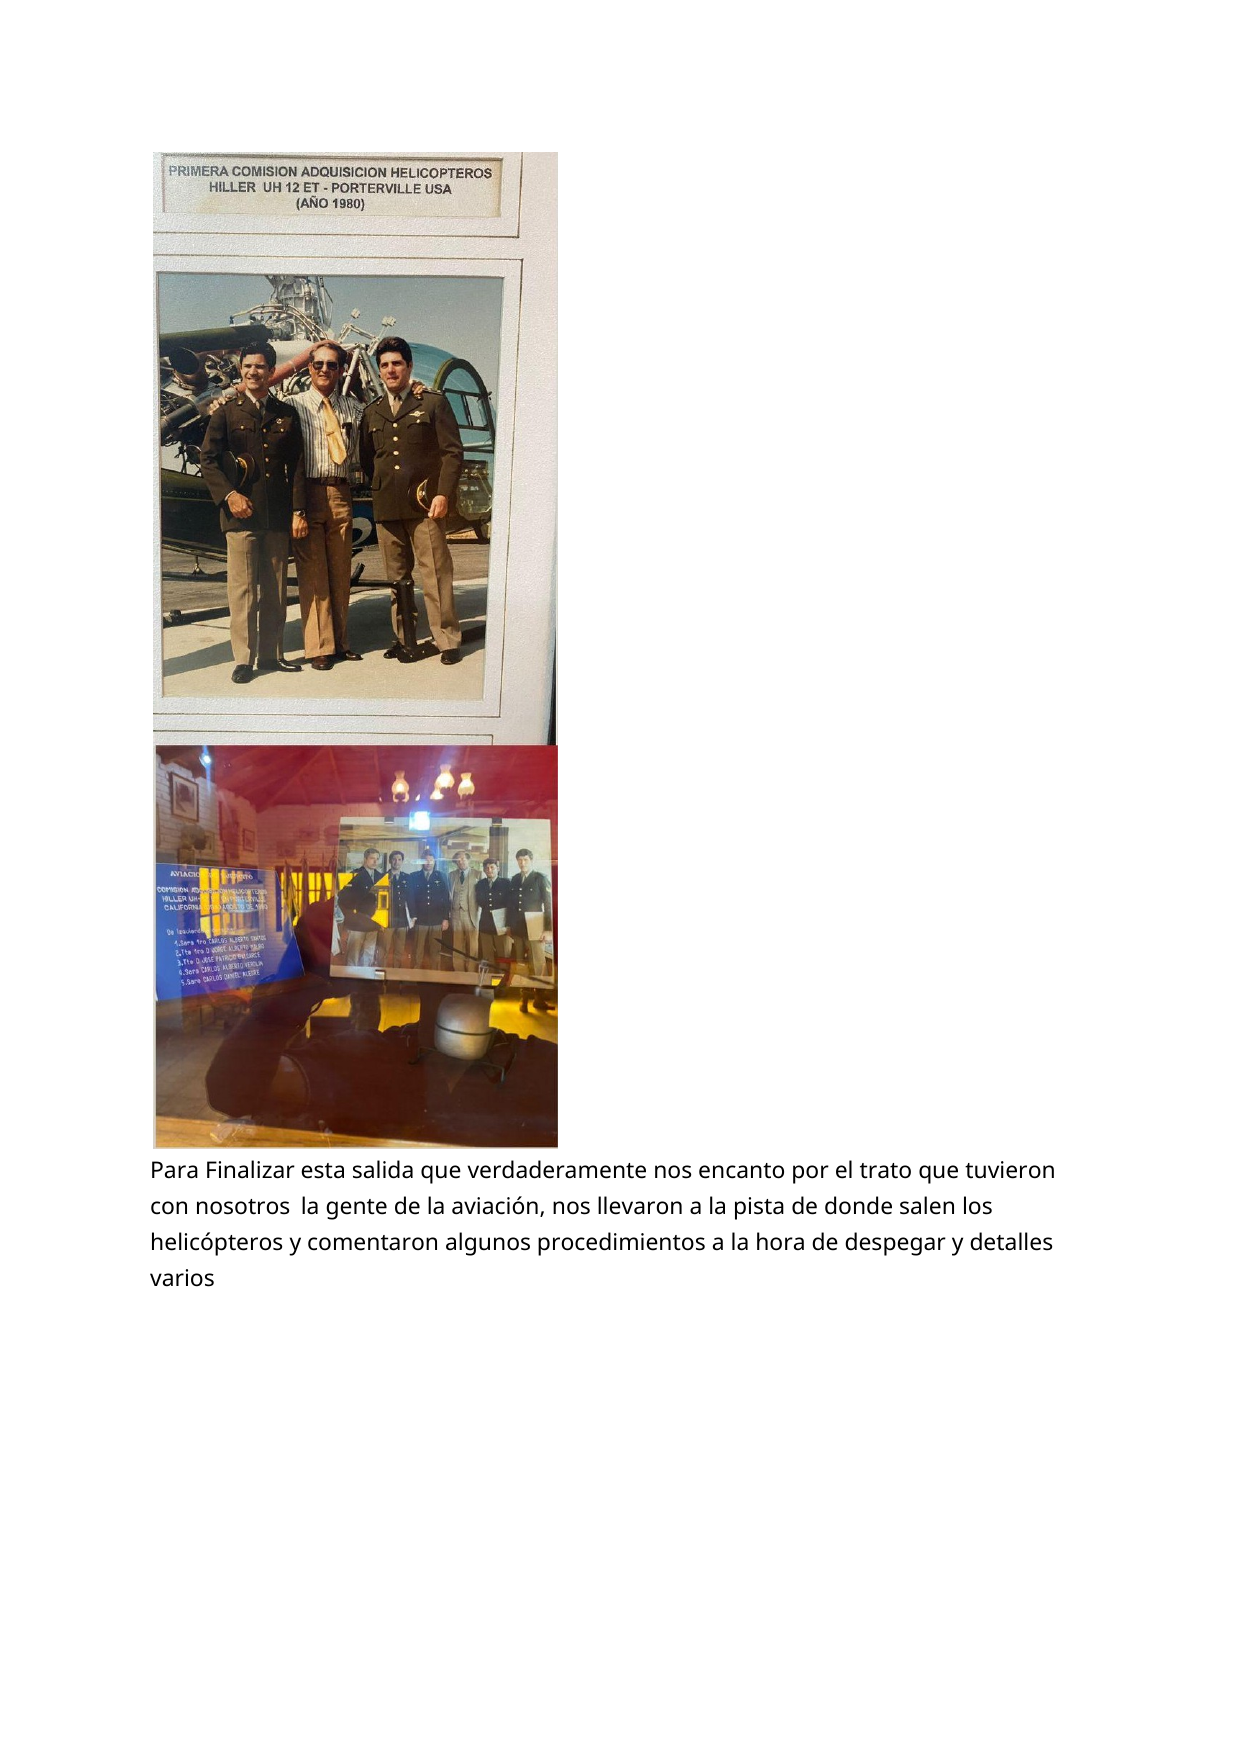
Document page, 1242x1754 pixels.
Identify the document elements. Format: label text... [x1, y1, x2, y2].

text Para Finalizar esta salida que verdaderamente nos encanto por el trato que tuvieron con nosotros la gente de la aviación, nos llevaron a la pista de donde salen los helicópteros y comentaron algunos procedimientos a la hora de despegar y detalles varios [150, 1154, 1086, 1293]
picture [153, 152, 558, 1149]
